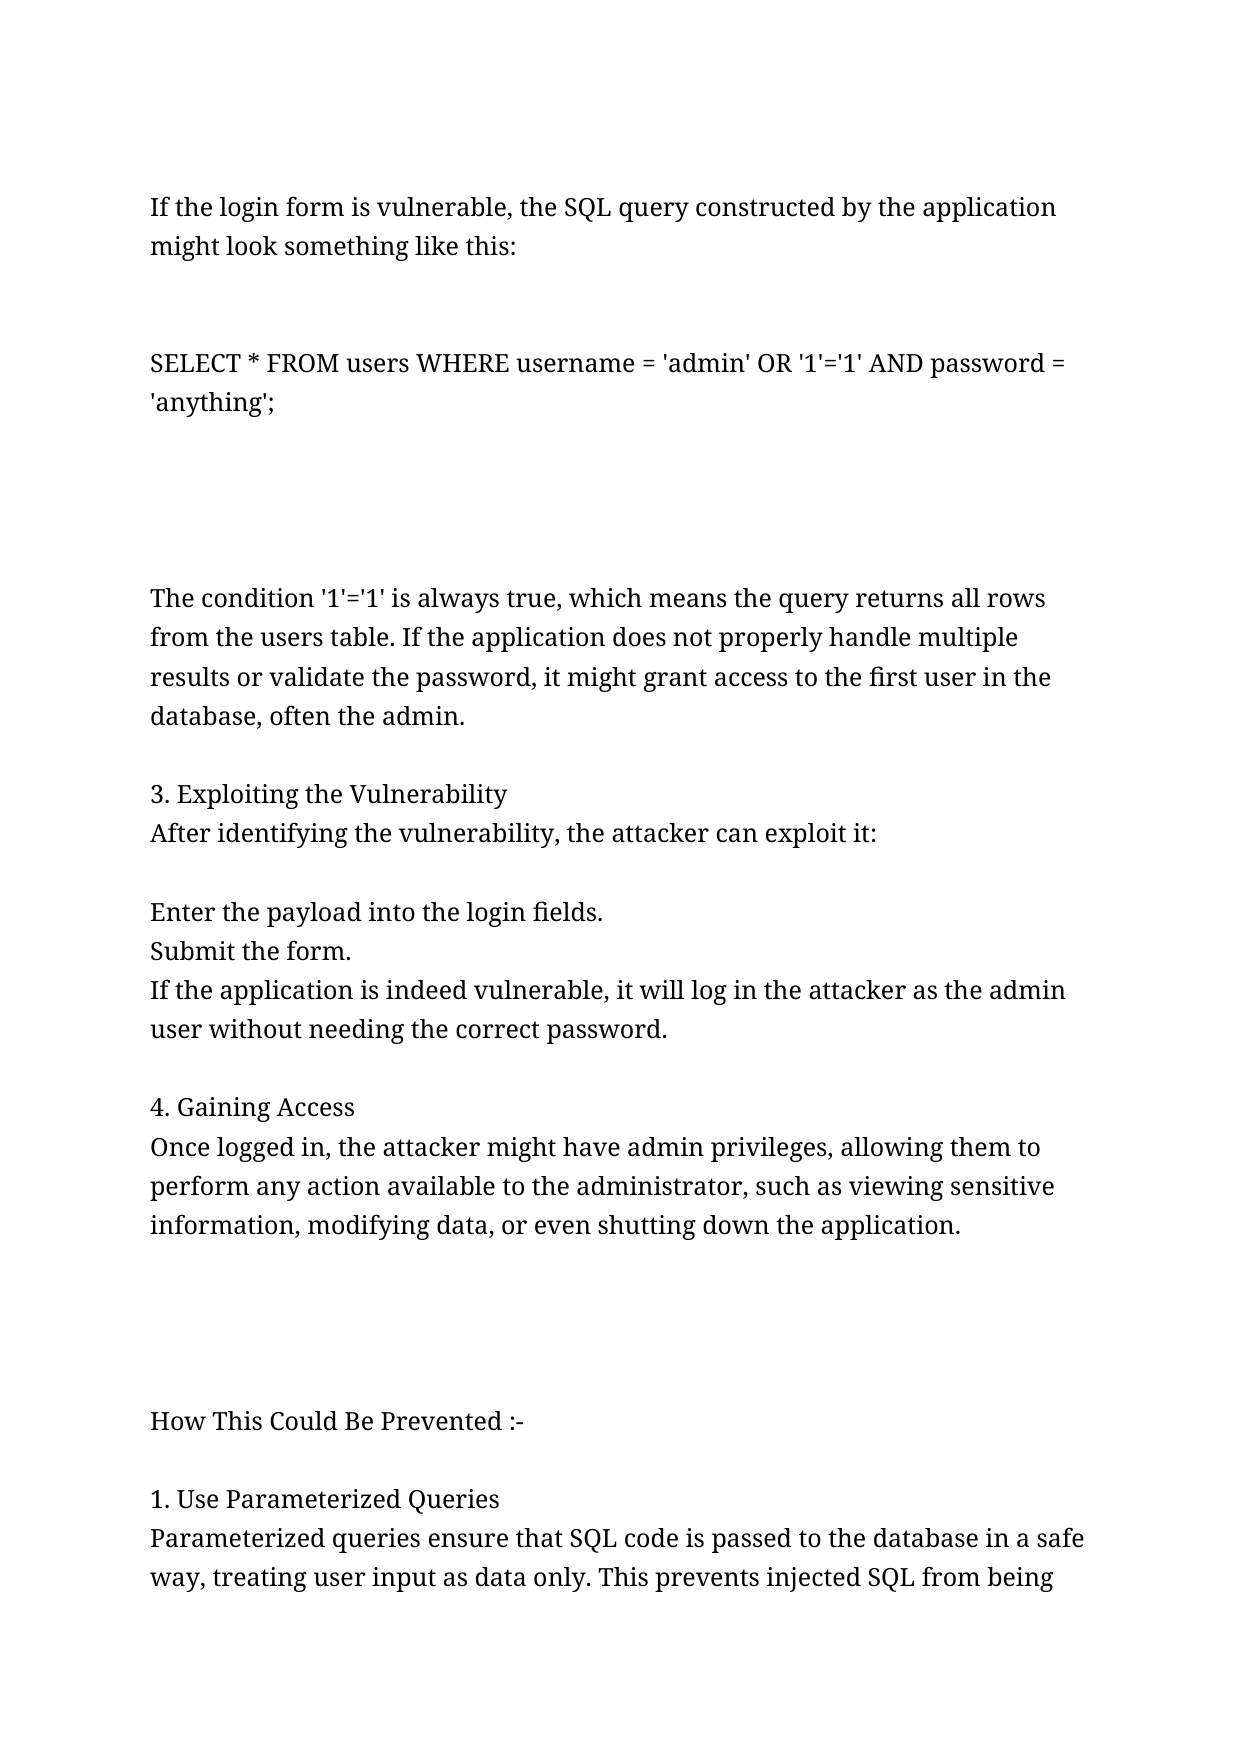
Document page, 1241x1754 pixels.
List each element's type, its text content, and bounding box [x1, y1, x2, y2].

text 3. Exploiting the Vulnerability [150, 777, 1090, 811]
text Enter the payload into the login fields. [150, 894, 1090, 928]
text 4. Gaining Access [150, 1090, 1090, 1124]
text After identifying the vulnerability, the attacker can exploit it: [150, 816, 1090, 850]
text The condition '1'='1' is always true, which means the query returns all rows from the users table. If the application does not properly handle multiple results or validate the password, it might grant access to the first user in the database, often the admin. [150, 581, 1090, 732]
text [150, 1521, 1090, 1594]
text How This Could Be Prevented :- [150, 1403, 1090, 1437]
text If the application is indeed vulnerable, it will log in the attacker as the admin user without needing the correct password. [150, 972, 1090, 1046]
text Submit the form. [150, 933, 1090, 967]
text If the login form is vulnerable, the SQL query constructed by the application might look something like this: [150, 189, 1090, 262]
text SELECT * FROM users WHERE username = 'admin' OR '1'='1' AND password = 'anything'; [150, 346, 1090, 419]
text Once logged in, the attacker might have admin privileges, allowing them to perform any action available to the administrator, such as viewing sensitive information, modifying data, or even shutting down the application. [150, 1129, 1090, 1242]
text 1. Use Parameterized Queries [150, 1482, 1090, 1516]
